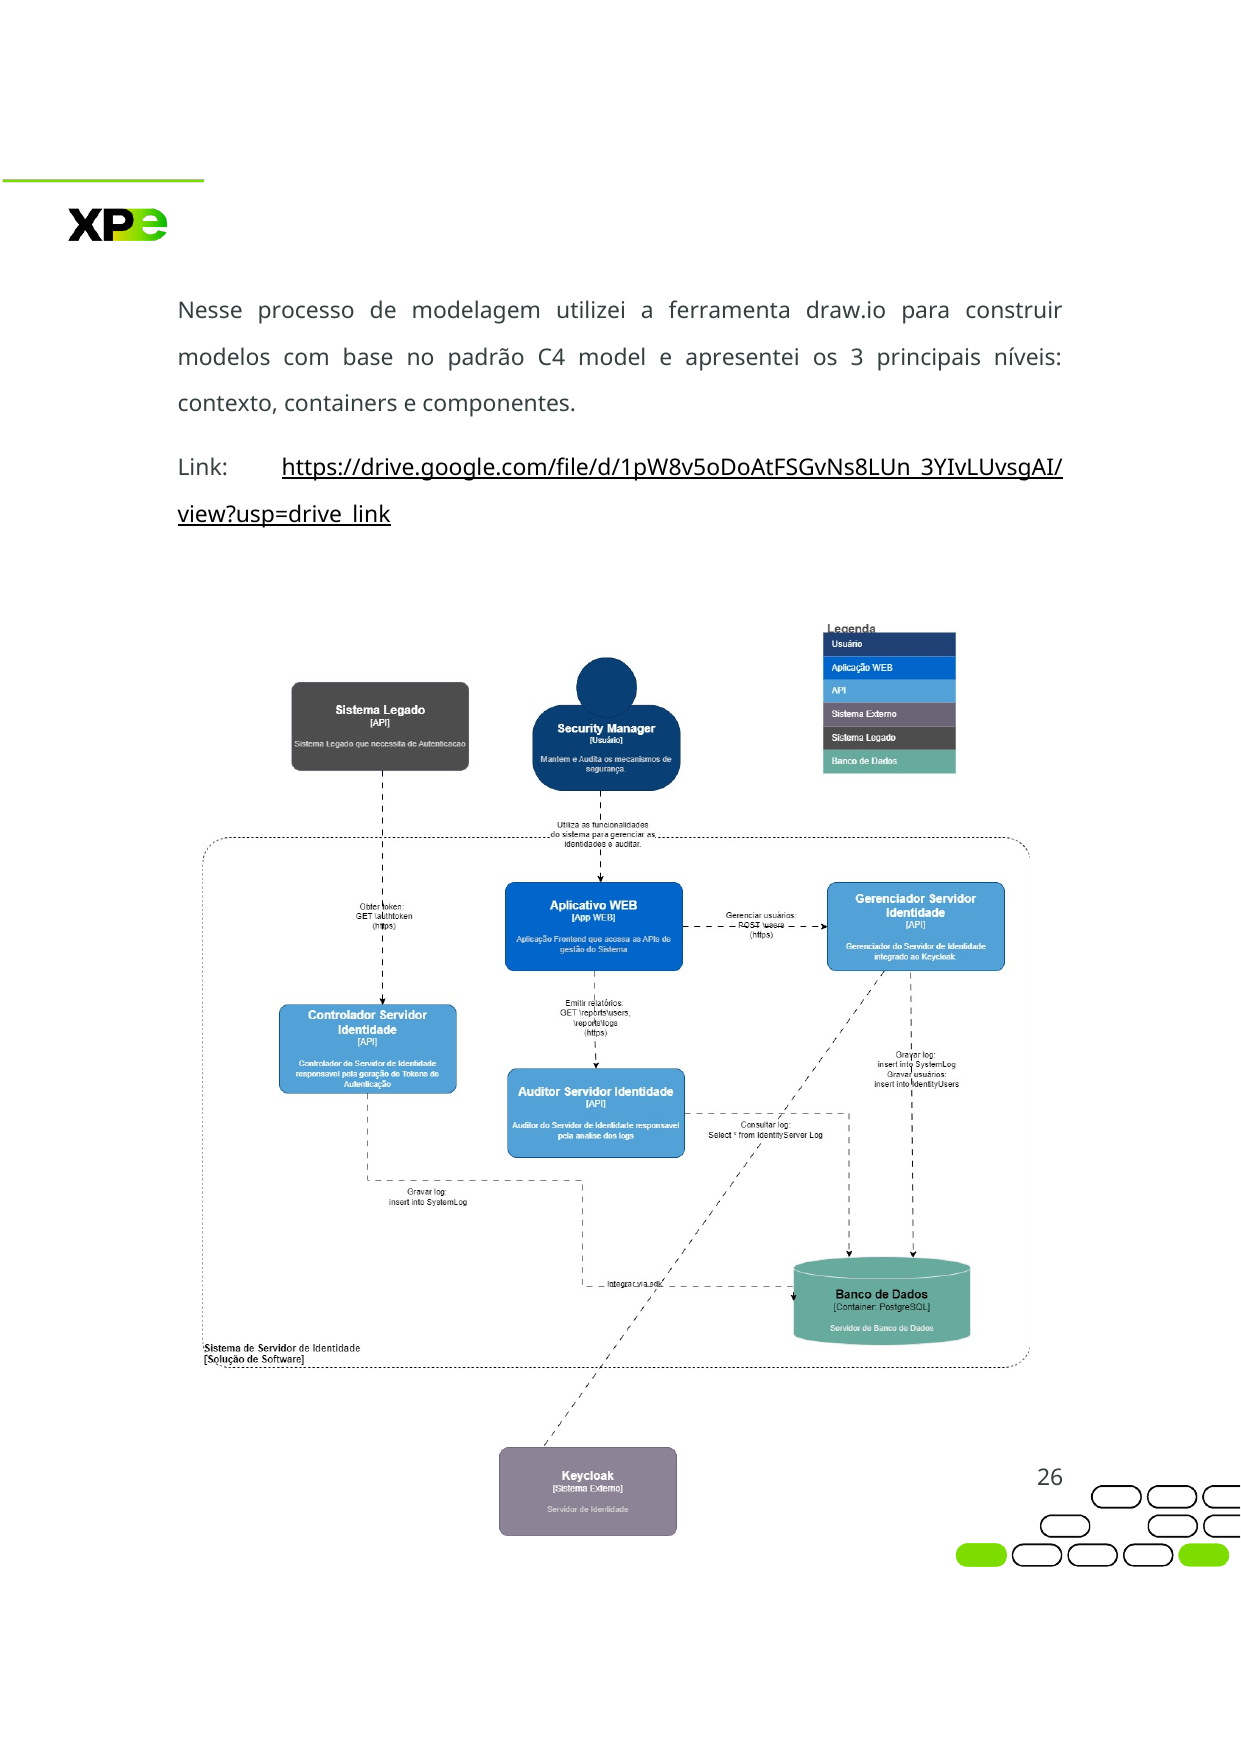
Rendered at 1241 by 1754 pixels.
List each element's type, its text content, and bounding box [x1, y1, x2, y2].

text Link: https://drive.google.com/file/d/1pW8v5oDoAtFSGvNs8LUn_3YIvLUvsgAI/view?usp=drive_link [177, 451, 1063, 529]
picture [202, 618, 1241, 1567]
text Nesse processo de modelagem utilizei a ferramenta draw.io para construir modelos com base no padrão C4 model e apresentei os 3 principais níveis: contexto, containers e componentes. [177, 294, 1063, 419]
picture [2, 176, 205, 273]
